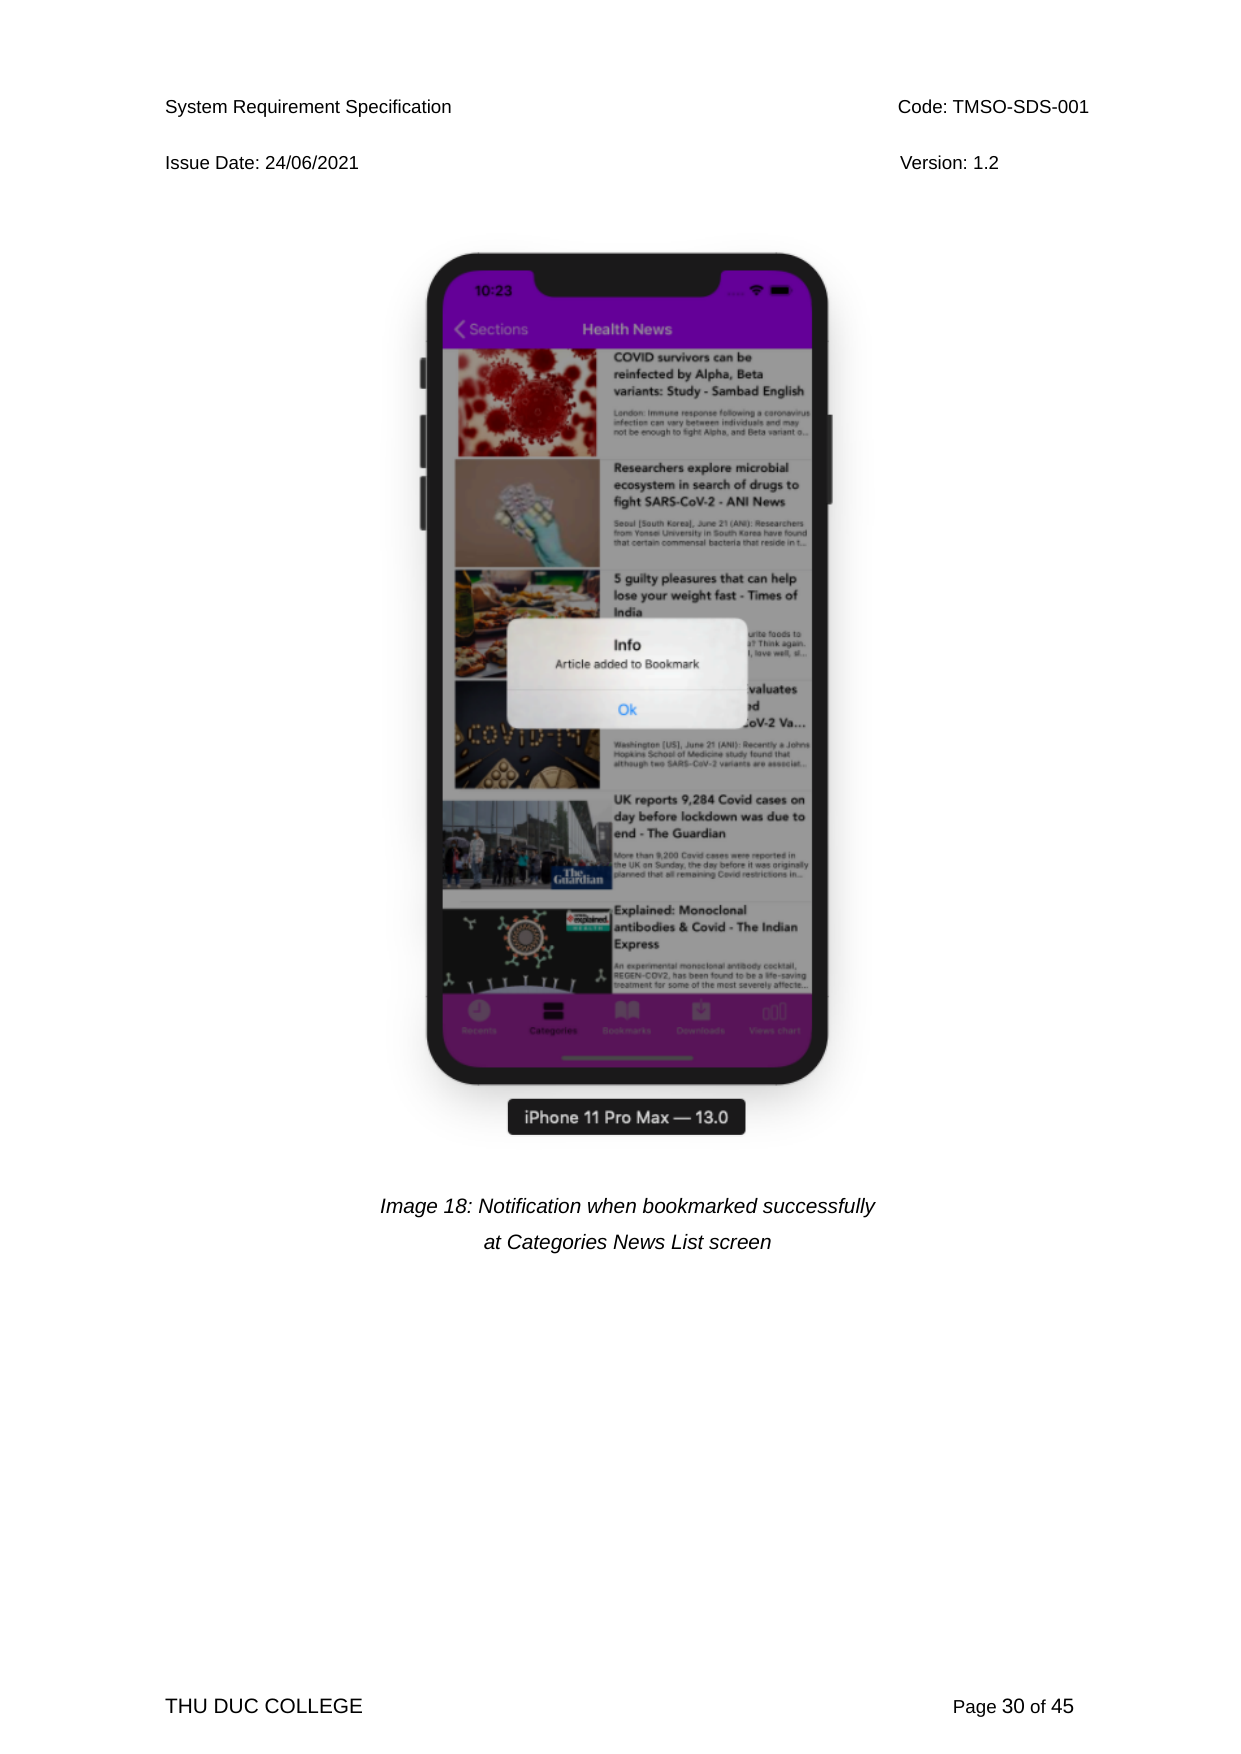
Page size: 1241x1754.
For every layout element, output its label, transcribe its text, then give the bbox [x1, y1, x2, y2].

text at Categories News List screen [165, 1230, 1090, 1254]
picture [344, 203, 911, 1182]
text Image 18: Notification when bookmarked successfully [165, 1194, 1090, 1218]
